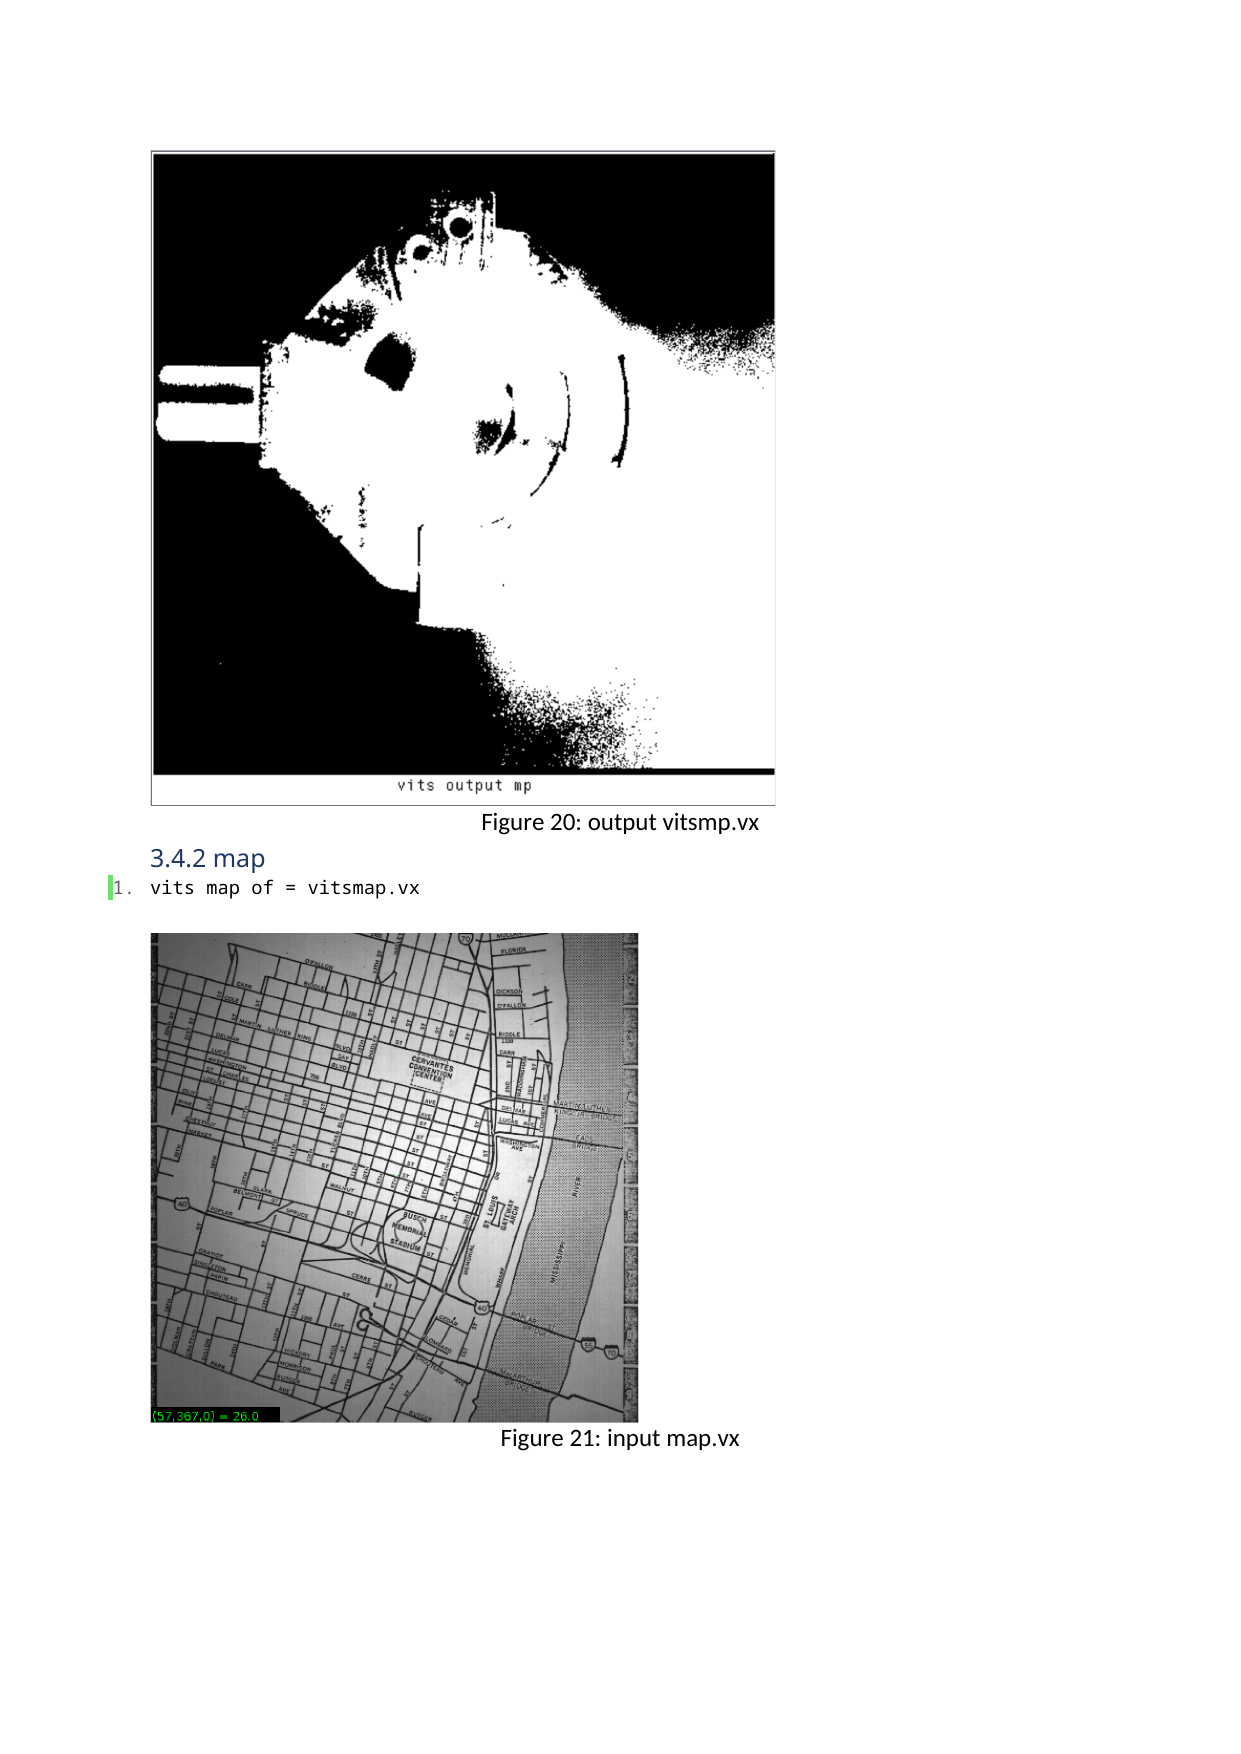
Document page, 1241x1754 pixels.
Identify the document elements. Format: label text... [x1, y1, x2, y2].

subtitle 3.4.2 map [150, 841, 1090, 874]
picture [150, 150, 776, 806]
text Figure 21: input map.vx [150, 1422, 1090, 1453]
text Figure 20: output vitsmp.vx [150, 806, 1090, 836]
picture [150, 933, 639, 1423]
list vits map of = vitsmap.vx [108, 874, 1090, 900]
